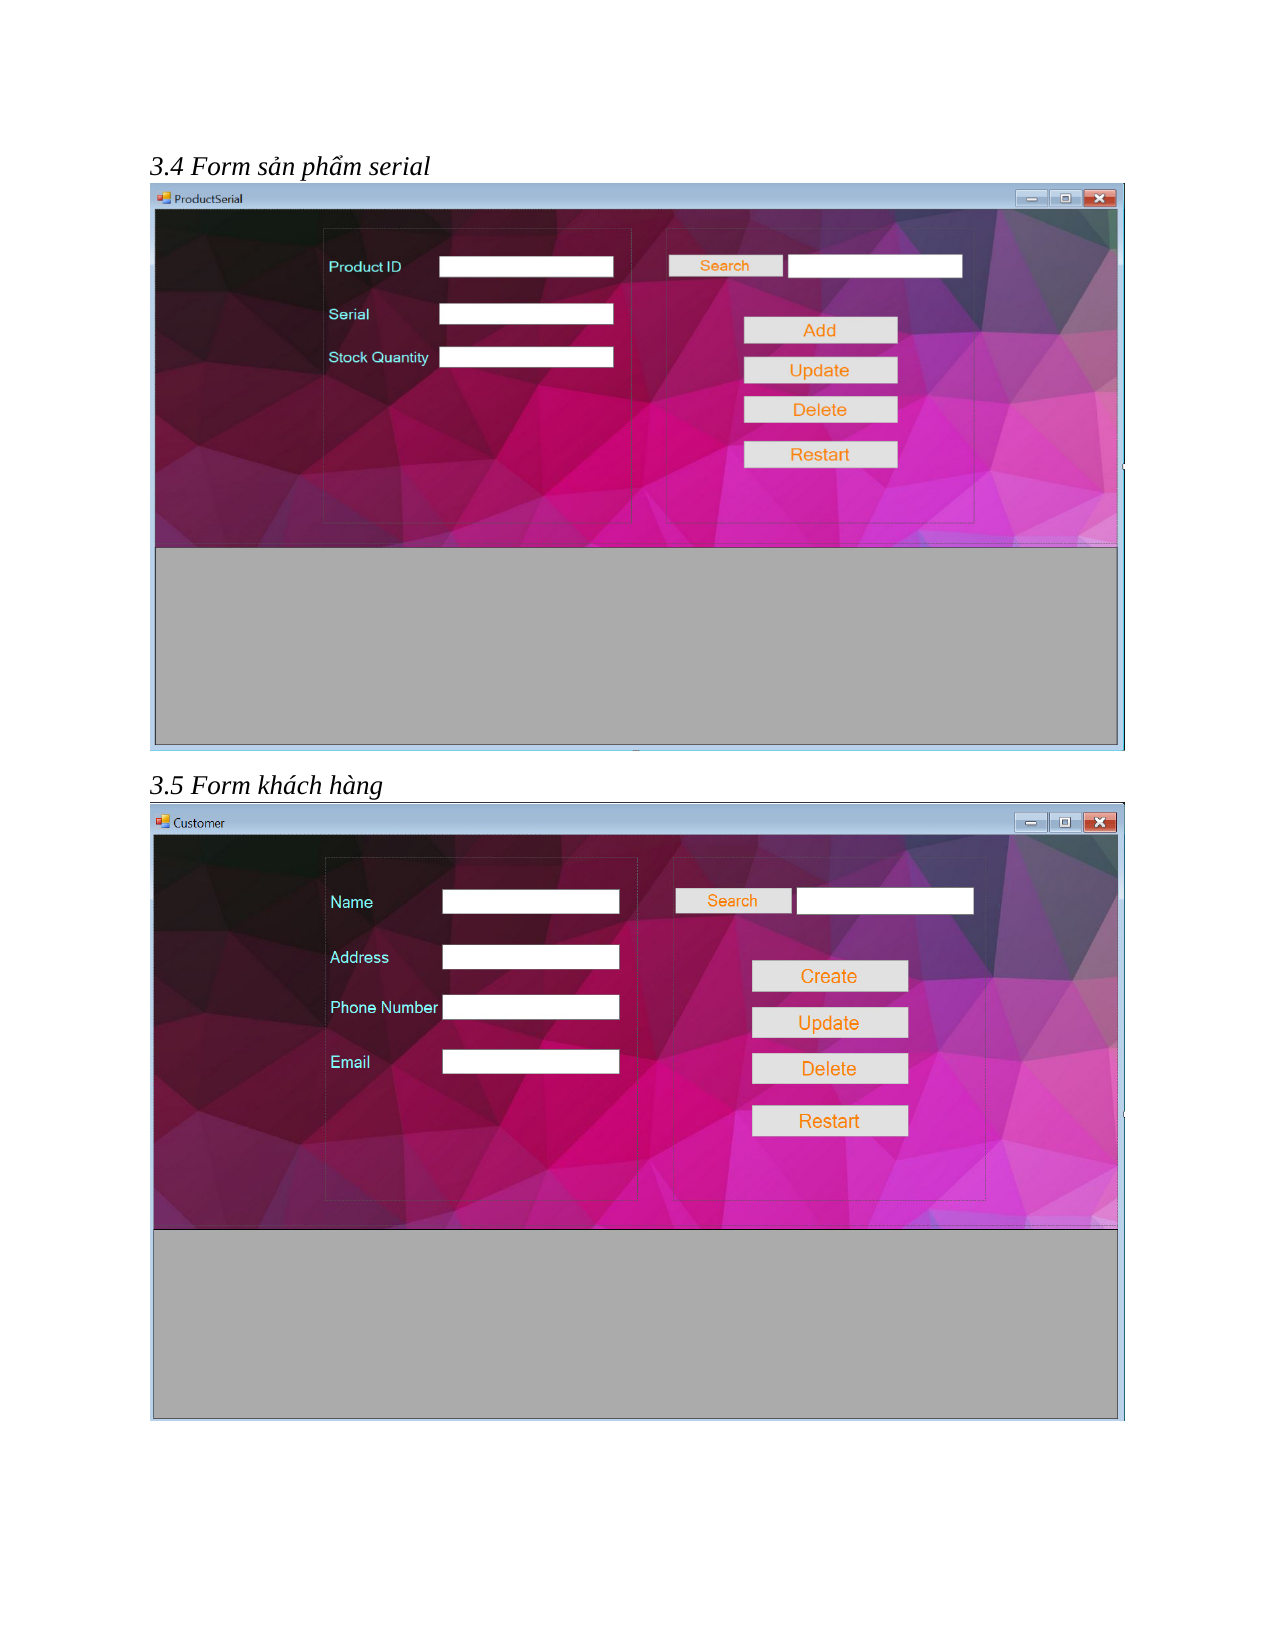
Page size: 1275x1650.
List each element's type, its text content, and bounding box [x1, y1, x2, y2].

subtitle 3.4 Form sản phẩm serial [150, 150, 1125, 181]
picture [150, 802, 1125, 1421]
picture [150, 183, 1125, 751]
subtitle 3.5 Form khách hàng [150, 769, 1125, 800]
